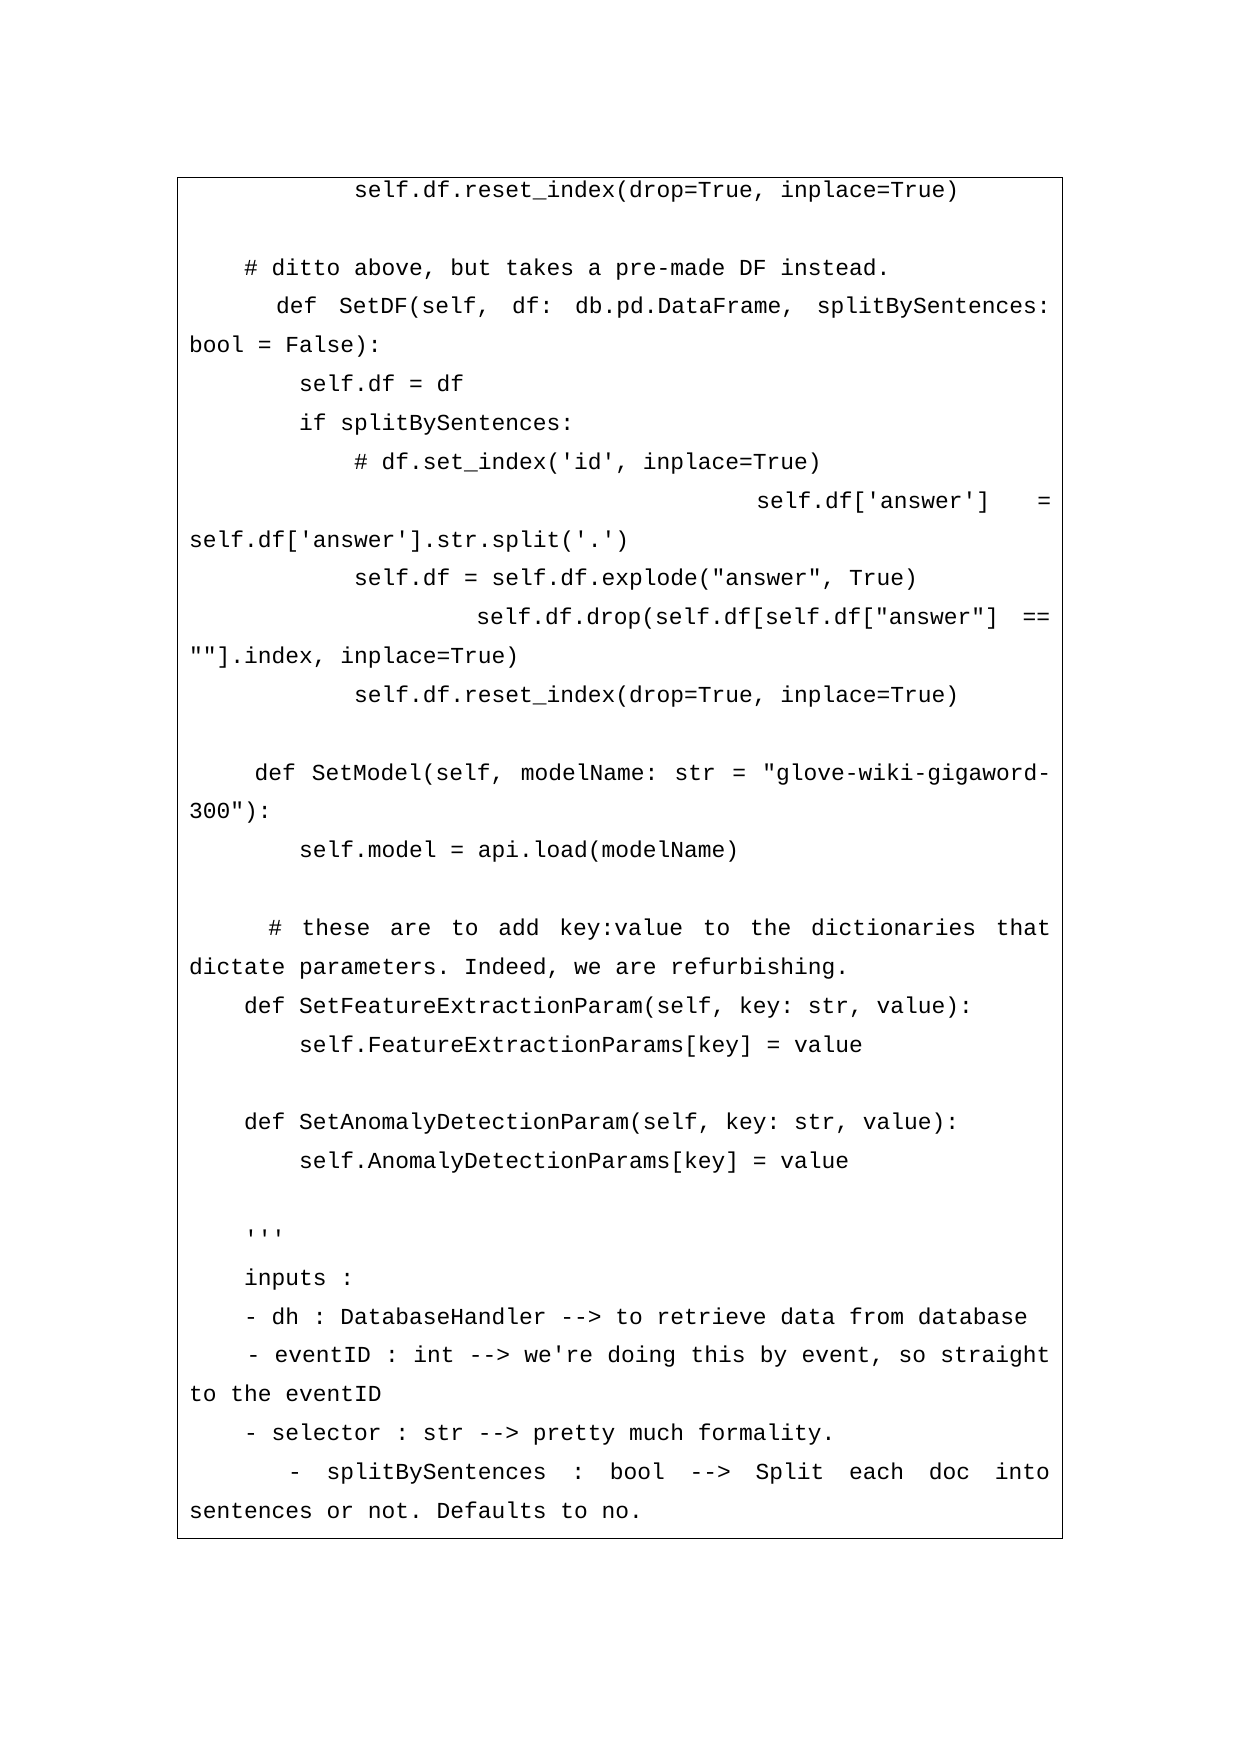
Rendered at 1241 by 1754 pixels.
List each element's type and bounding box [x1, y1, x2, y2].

table_header [178, 178, 1062, 1538]
